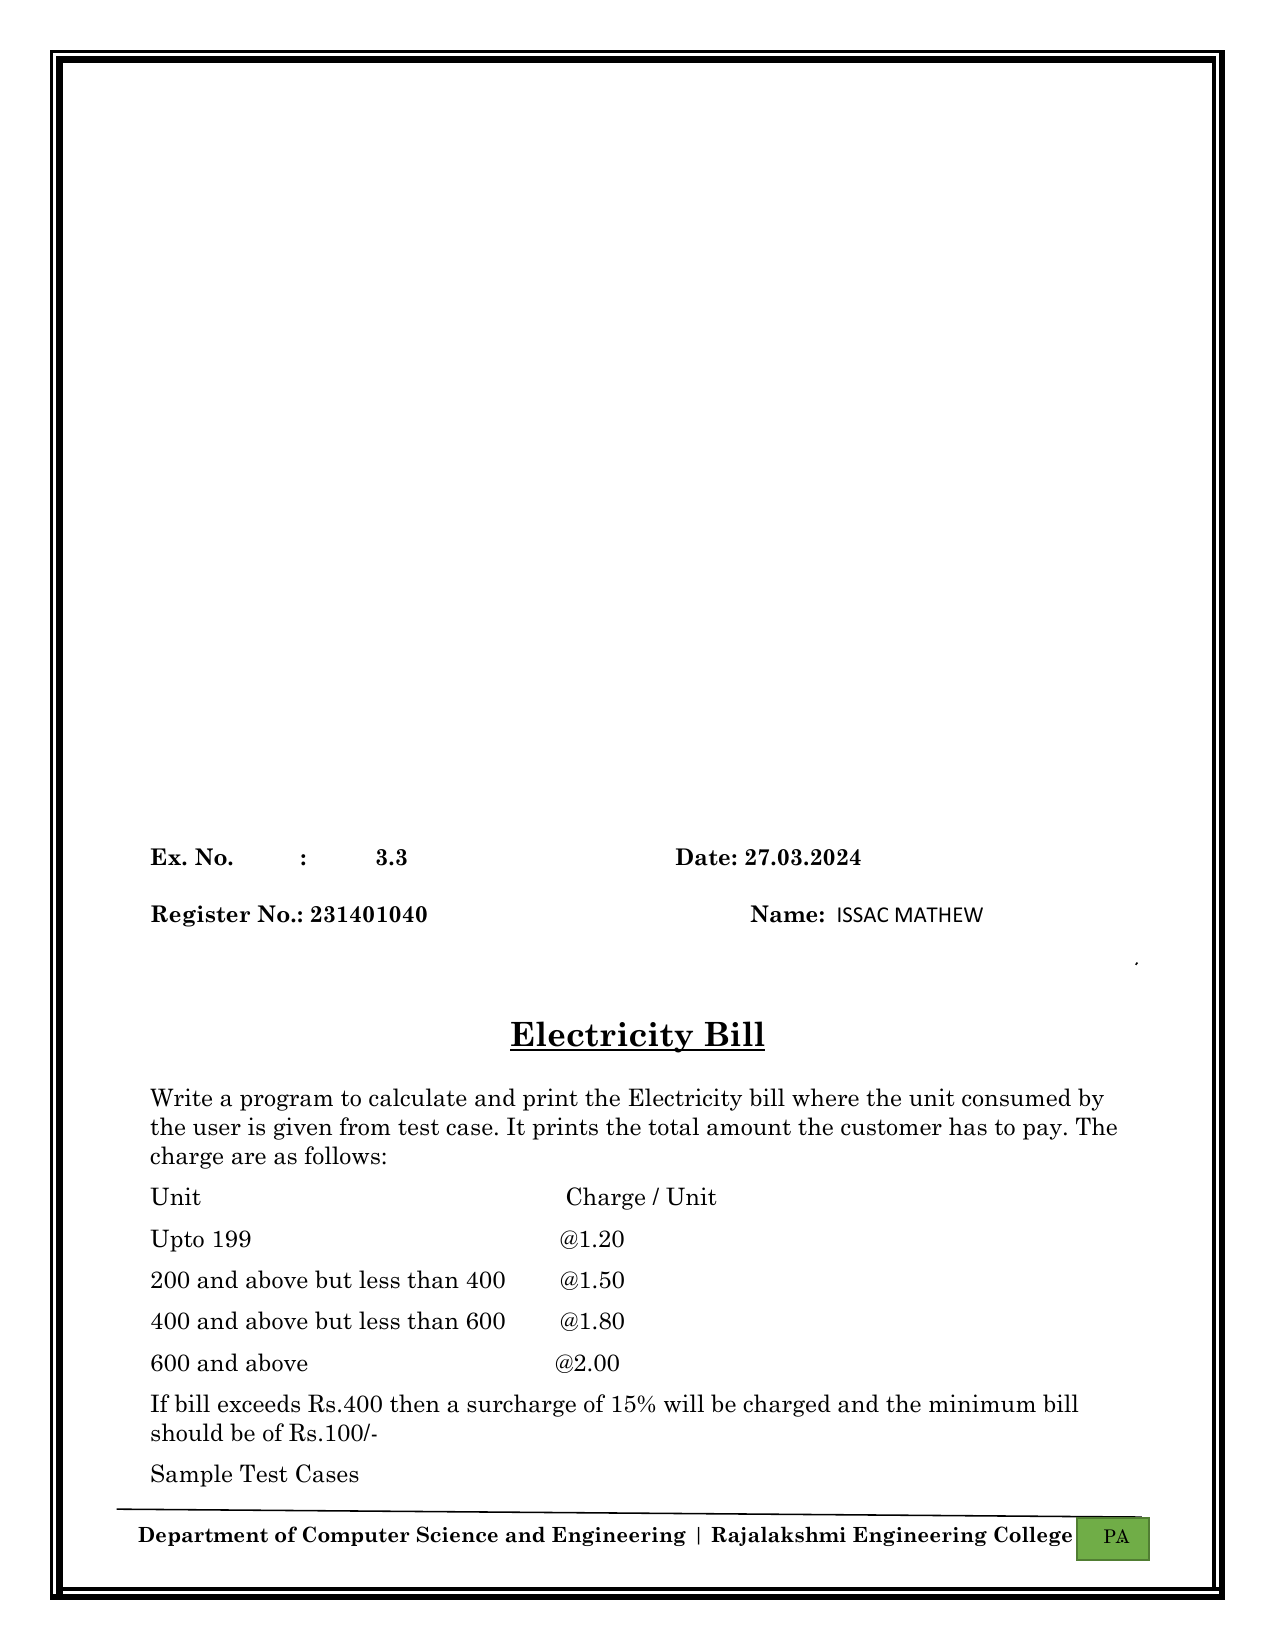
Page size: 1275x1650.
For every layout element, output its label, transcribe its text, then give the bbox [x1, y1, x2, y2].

text Unit Charge / Unit [150, 1182, 1125, 1211]
text Ex. No. : 3.3 Date: 27.03.2024 [150, 843, 1125, 870]
text 200 and above but less than 400 @1.50 [150, 1265, 1125, 1294]
text 600 and above @2.00 [150, 1347, 1125, 1376]
text 400 and above but less than 600 @1.80 [150, 1306, 1125, 1335]
text Write a program to calculate and print the Electricity bill where the unit consumed by the user is given from test case. It prints the total amount the customer has to pay. The charge are as follows: [150, 1083, 1125, 1169]
text Upto 199 @1.20 [150, 1223, 1125, 1252]
text If bill exceeds Rs.400 then a surcharge of 15% will be charged and the minimum bill should be of Rs.100/- [150, 1389, 1125, 1447]
text Register No.: 231401040 Name: ISSAC MATHEW [150, 899, 1125, 928]
text Electricity Bill [150, 1014, 1125, 1054]
text Sample Test Cases [150, 1459, 1125, 1488]
